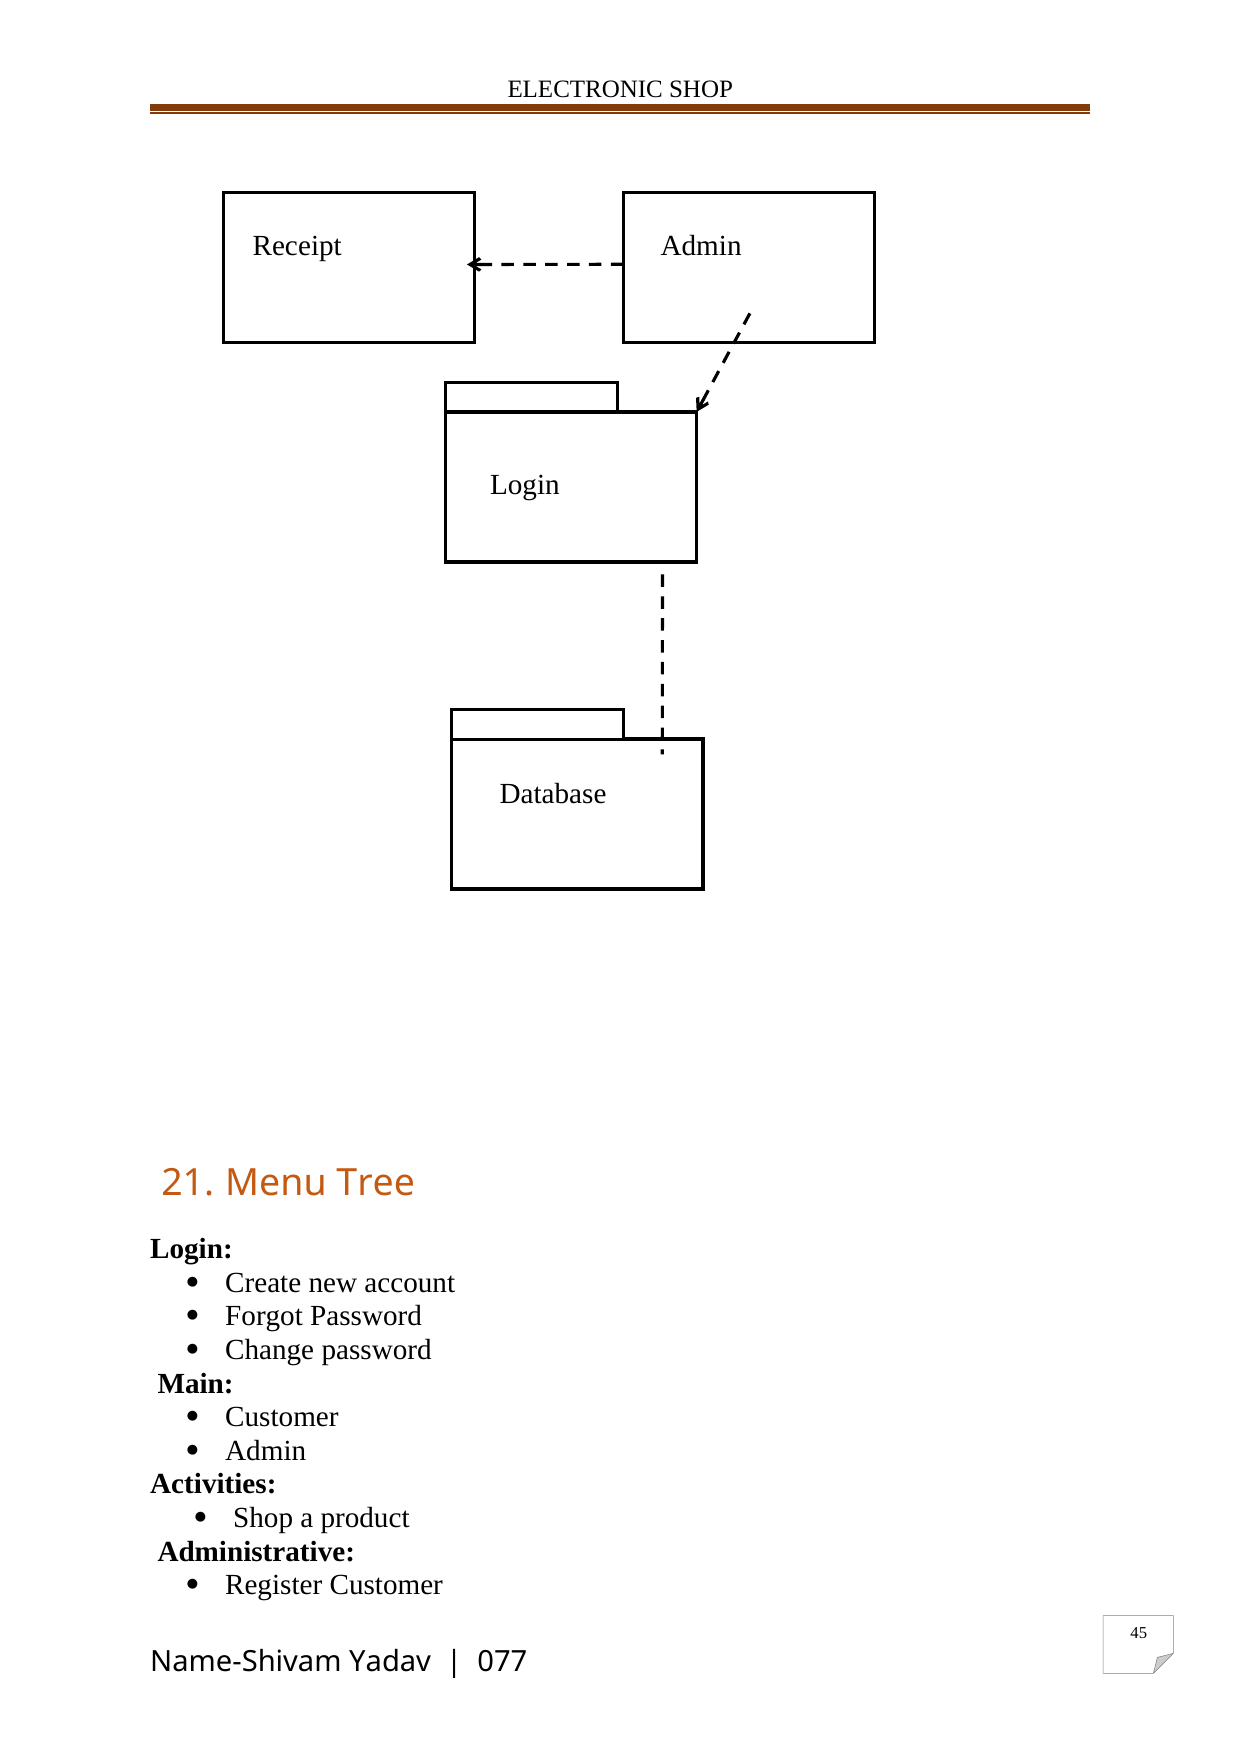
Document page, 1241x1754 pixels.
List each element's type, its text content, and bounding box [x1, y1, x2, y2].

text Administrative: [150, 1534, 1090, 1567]
subtitle Menu Tree [187, 1155, 1090, 1206]
text Login: [150, 1231, 1090, 1265]
text Main: [150, 1366, 1090, 1399]
list Register Customer [187, 1567, 1090, 1601]
list Create new account [187, 1265, 1090, 1298]
list Forgot Password [187, 1298, 1090, 1332]
list Customer [187, 1399, 1090, 1433]
list Shop a product [195, 1500, 1090, 1534]
list Admin [187, 1433, 1090, 1467]
text Activities: [150, 1467, 1090, 1500]
list Change password [187, 1332, 1090, 1366]
